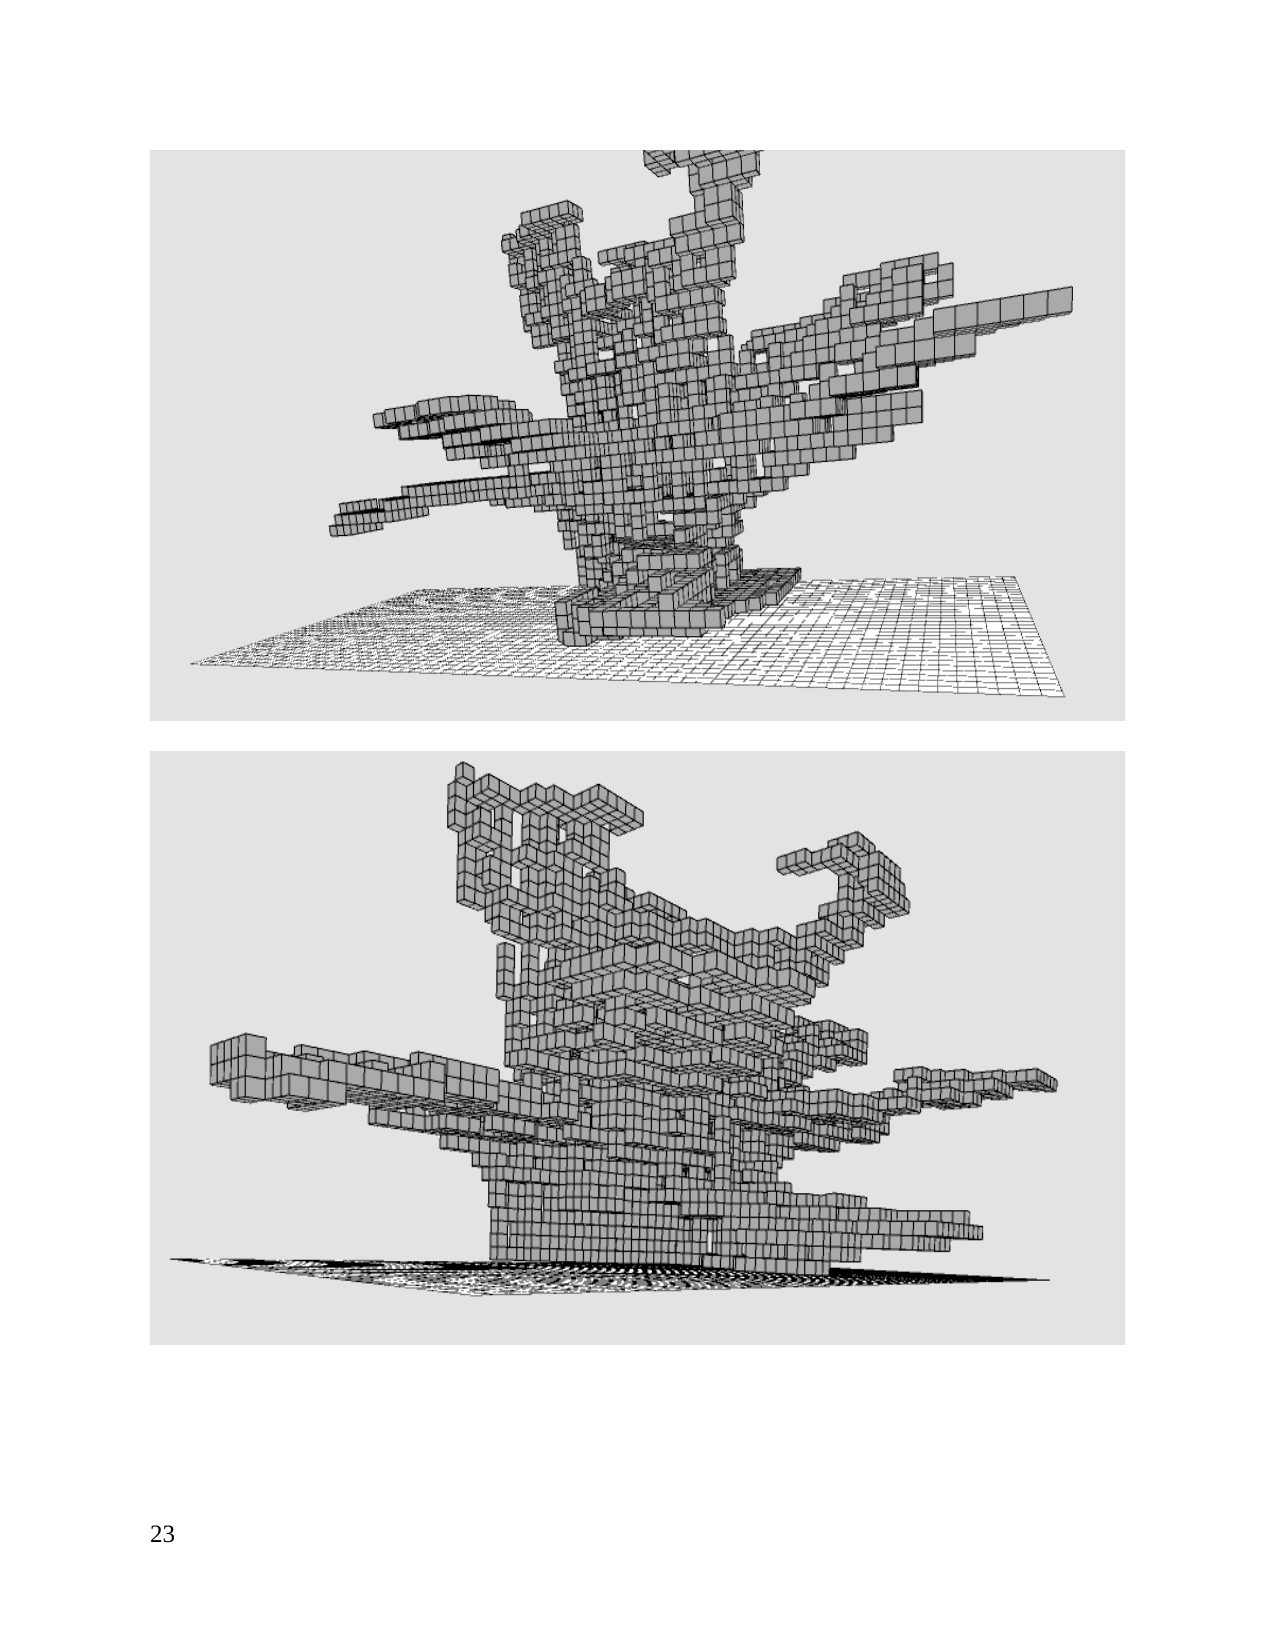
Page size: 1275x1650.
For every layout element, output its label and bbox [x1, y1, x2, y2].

picture [150, 150, 1125, 721]
picture [150, 751, 1125, 1345]
